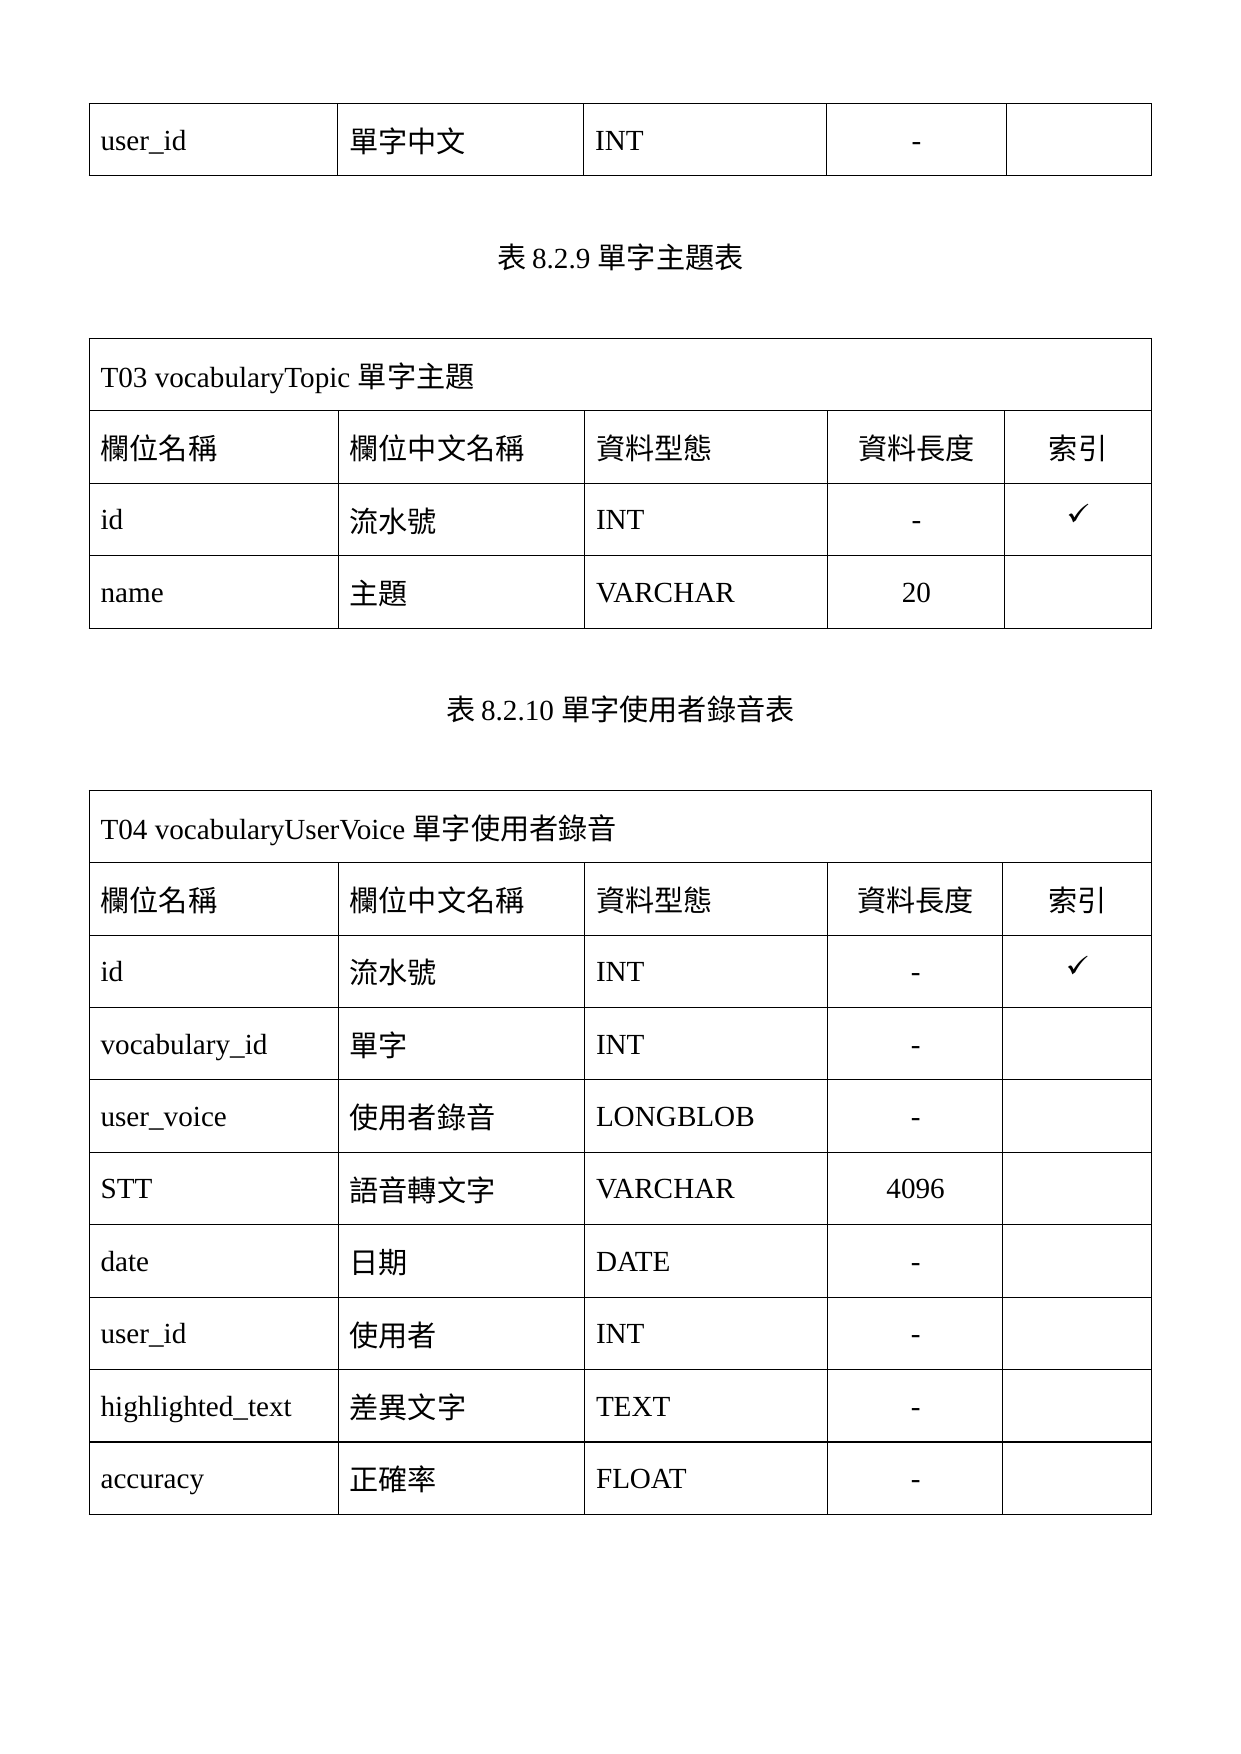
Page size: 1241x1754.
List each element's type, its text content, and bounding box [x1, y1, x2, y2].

table_cell user_id [90, 1298, 338, 1369]
table_cell INT [585, 1008, 827, 1079]
table_cell [1003, 1008, 1151, 1079]
table_cell VARCHAR [585, 556, 827, 627]
table_cell 差異文字 [339, 1370, 584, 1441]
table_cell 4096 [828, 1153, 1002, 1224]
table_cell 資料長度 [828, 411, 1004, 483]
table_cell 流水號 [339, 936, 584, 1007]
table_header T04 vocabularyUserVoice 單字使用者錄音 [90, 791, 1151, 862]
table_cell 資料長度 [828, 863, 1002, 934]
table_cell 索引 [1005, 411, 1151, 483]
table_cell name [90, 556, 338, 627]
table_cell - [828, 1370, 1002, 1441]
table_cell TEXT [585, 1370, 827, 1441]
table_cell - [828, 1008, 1002, 1079]
table_cell 語音轉文字 [339, 1153, 584, 1224]
table_cell vocabulary_id [90, 1008, 338, 1079]
table_cell - [827, 104, 1006, 175]
table_cell [1005, 484, 1151, 555]
table_header T03 vocabularyTopic 單字主題 [90, 339, 1151, 410]
table_cell 使用者 [339, 1298, 584, 1369]
table_cell 欄位名稱 [90, 411, 338, 483]
table_cell [1003, 1298, 1151, 1369]
table_cell id [90, 936, 338, 1007]
table_cell user_voice [90, 1080, 338, 1152]
table_cell INT [585, 484, 827, 555]
table_cell INT [584, 104, 826, 175]
table_cell 流水號 [339, 484, 584, 555]
table_cell INT [585, 1298, 827, 1369]
table_cell [1007, 104, 1151, 175]
table_cell VARCHAR [585, 1153, 827, 1224]
table_cell id [90, 484, 338, 555]
table_cell 日期 [339, 1225, 584, 1297]
table_cell 單字 [339, 1008, 584, 1079]
table_cell 資料型態 [585, 863, 827, 934]
table_cell date [90, 1225, 338, 1297]
table_cell [1003, 1443, 1151, 1514]
table_cell 正確率 [339, 1443, 584, 1514]
table_cell [1003, 936, 1151, 1007]
table_cell DATE [585, 1225, 827, 1297]
table_cell highlighted_text [90, 1370, 338, 1441]
table_cell - [828, 1443, 1002, 1514]
table_cell [1003, 1153, 1151, 1224]
table_cell INT [585, 936, 827, 1007]
table_cell 欄位中文名稱 [339, 411, 584, 483]
table_cell - [828, 484, 1004, 555]
table_cell - [828, 1298, 1002, 1369]
table_cell accuracy [90, 1443, 338, 1514]
table_cell LONGBLOB [585, 1080, 827, 1152]
table_cell 單字中文 [338, 104, 583, 175]
table_cell 使用者錄音 [339, 1080, 584, 1152]
table_cell user_id [90, 104, 337, 175]
table_cell - [828, 936, 1002, 1007]
table_cell FLOAT [585, 1443, 827, 1514]
table_cell STT [90, 1153, 338, 1224]
table_cell 資料型態 [585, 411, 827, 483]
table_cell [1003, 1370, 1151, 1441]
table_cell 20 [828, 556, 1004, 627]
table_cell 主題 [339, 556, 584, 627]
table_cell [1005, 556, 1151, 627]
table_cell [1003, 1080, 1151, 1152]
table_cell [1003, 1225, 1151, 1297]
table_cell - [828, 1225, 1002, 1297]
table_cell 欄位中文名稱 [339, 863, 584, 934]
table_cell 欄位名稱 [90, 863, 338, 934]
table_cell - [828, 1080, 1002, 1152]
table_cell 索引 [1003, 863, 1151, 934]
